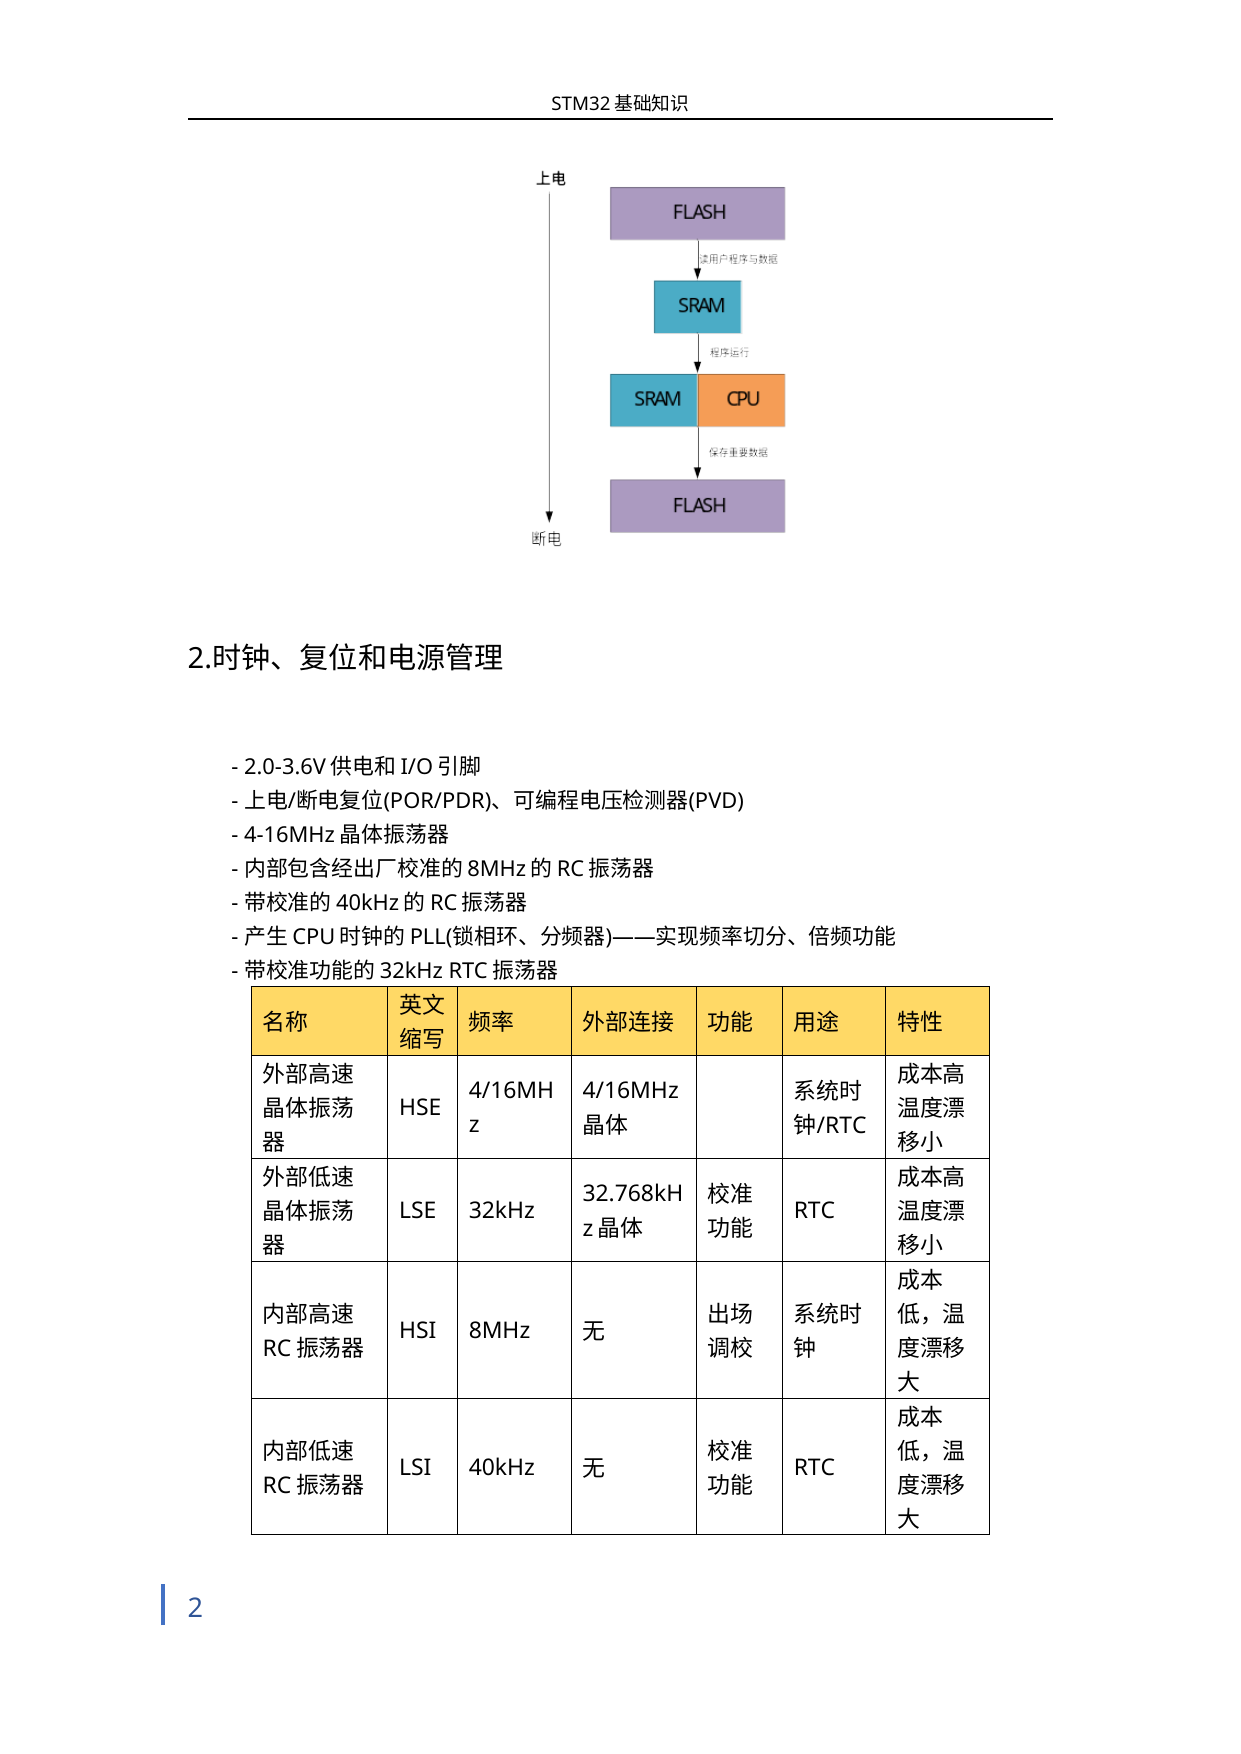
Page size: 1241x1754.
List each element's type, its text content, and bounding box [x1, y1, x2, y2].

table_header 外部连接 [572, 987, 696, 1055]
table_cell 32.768kHz晶体 [572, 1159, 696, 1261]
table_header 用途 [783, 987, 885, 1055]
table_cell 无 [572, 1399, 696, 1534]
text - 4-16MHz晶体振荡器 [187, 816, 1053, 850]
table_cell [697, 1056, 782, 1158]
subtitle 2.时钟、复位和电源管理 [187, 622, 1053, 690]
table_cell HSE [388, 1056, 457, 1158]
table_cell 无 [572, 1262, 696, 1397]
table_header 功能 [697, 987, 782, 1055]
table_cell 成本低，温度漂移大 [886, 1262, 989, 1397]
table_header 英文缩写 [388, 987, 457, 1055]
table_header 频率 [458, 987, 571, 1055]
text - 2.0-3.6V供电和I/O引脚 [187, 748, 1053, 782]
table_cell 内部高速RC振荡器 [252, 1262, 387, 1397]
table_cell 32kHz [458, 1159, 571, 1261]
table_cell LSE [388, 1159, 457, 1261]
table_cell 4/16MHz [458, 1056, 571, 1158]
table_cell RTC [783, 1159, 885, 1261]
table_header 名称 [252, 987, 387, 1055]
table_cell 系统时钟/RTC [783, 1056, 885, 1158]
table_cell 外部高速晶体振荡器 [252, 1056, 387, 1158]
table_cell LSI [388, 1399, 457, 1534]
table_header 特性 [886, 987, 989, 1055]
text - 带校准的40kHz的RC振荡器 [187, 884, 1053, 918]
table_cell 校准功能 [697, 1159, 782, 1261]
table_cell 4/16MHz晶体 [572, 1056, 696, 1158]
table_cell 内部低速RC振荡器 [252, 1399, 387, 1534]
table_cell 外部低速晶体振荡器 [252, 1159, 387, 1261]
table_cell HSI [388, 1262, 457, 1397]
table_cell RTC [783, 1399, 885, 1534]
text - 产生CPU时钟的PLL(锁相环、分频器)——实现频率切分、倍频功能 [187, 918, 1053, 952]
table_cell 出场调校 [697, 1262, 782, 1397]
table_cell 40kHz [458, 1399, 571, 1534]
text - 带校准功能的32kHz RTC振荡器 [187, 952, 1053, 986]
table_cell 8MHz [458, 1262, 571, 1397]
table_cell 校准功能 [697, 1399, 782, 1534]
table_cell 成本高温度漂移小 [886, 1056, 989, 1158]
table_cell 成本高温度漂移小 [886, 1159, 989, 1261]
table_cell 成本低，温度漂移大 [886, 1399, 989, 1534]
table_cell 系统时钟 [783, 1262, 885, 1397]
text - 内部包含经出厂校准的8MHz的RC振荡器 [187, 850, 1053, 884]
text - 上电/断电复位(POR/PDR)、可编程电压检测器(PVD) [187, 782, 1053, 816]
